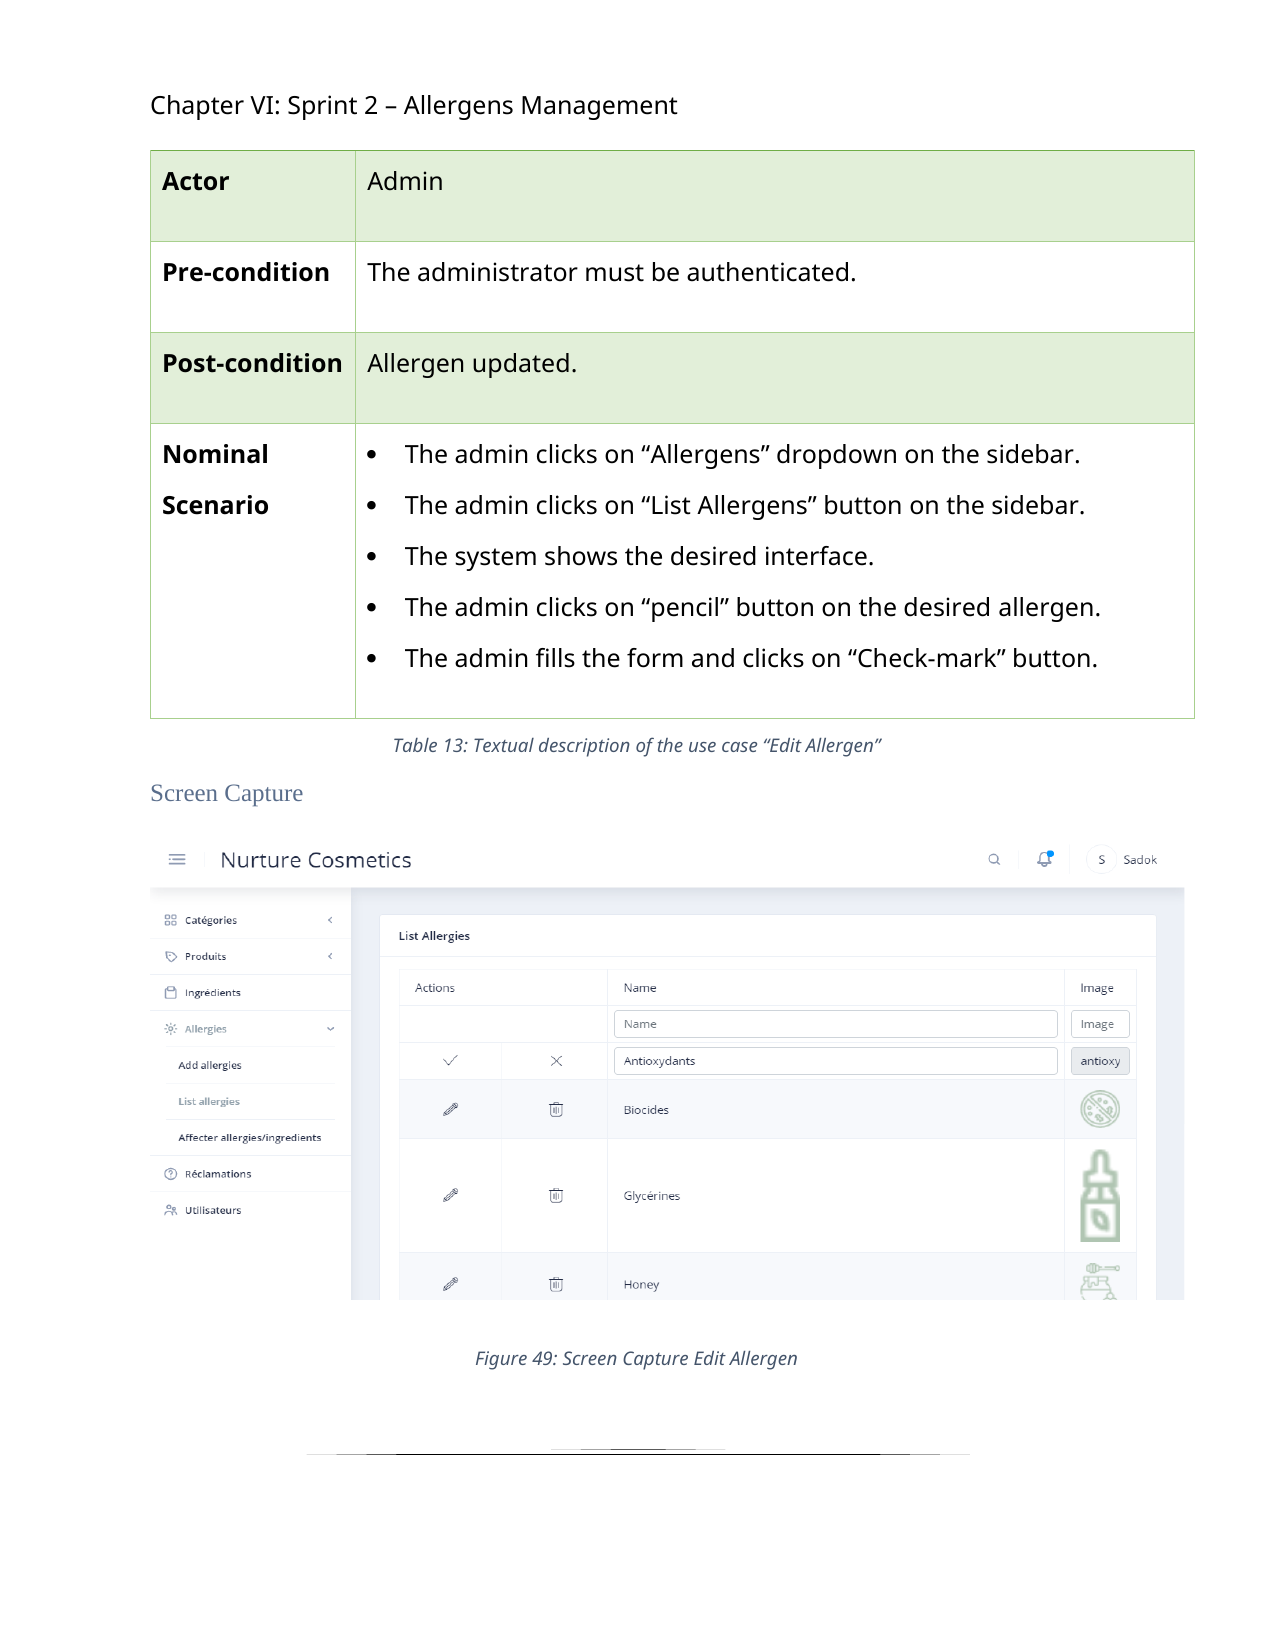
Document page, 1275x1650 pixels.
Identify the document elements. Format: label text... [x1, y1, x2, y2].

table_cell Post-condition [151, 333, 355, 423]
subtitle Screen Capture [150, 778, 1125, 807]
table_cell The admin clicks on “Allergens” dropdown on the sidebar. The admin clicks on “List Allergens” button on the sidebar. The system shows the desired interface. The admin clicks on “pencil” button on the desired allergen. The admin fills the form and clicks on “Check-mark” button. [356, 424, 1194, 718]
table_cell Nominal Scenario [151, 424, 355, 718]
table_cell Admin [356, 151, 1194, 241]
table_cell Allergen updated. [356, 333, 1194, 423]
text Figure 49: Screen Capture Edit Allergen [150, 1346, 1125, 1371]
table_cell Pre-condition [151, 242, 355, 332]
table_cell Actor [151, 151, 355, 241]
picture [150, 833, 1185, 1300]
table_cell The administrator must be authenticated. [356, 242, 1194, 332]
text Table 13: Textual description of the use case “Edit Allergen” [150, 732, 1125, 757]
